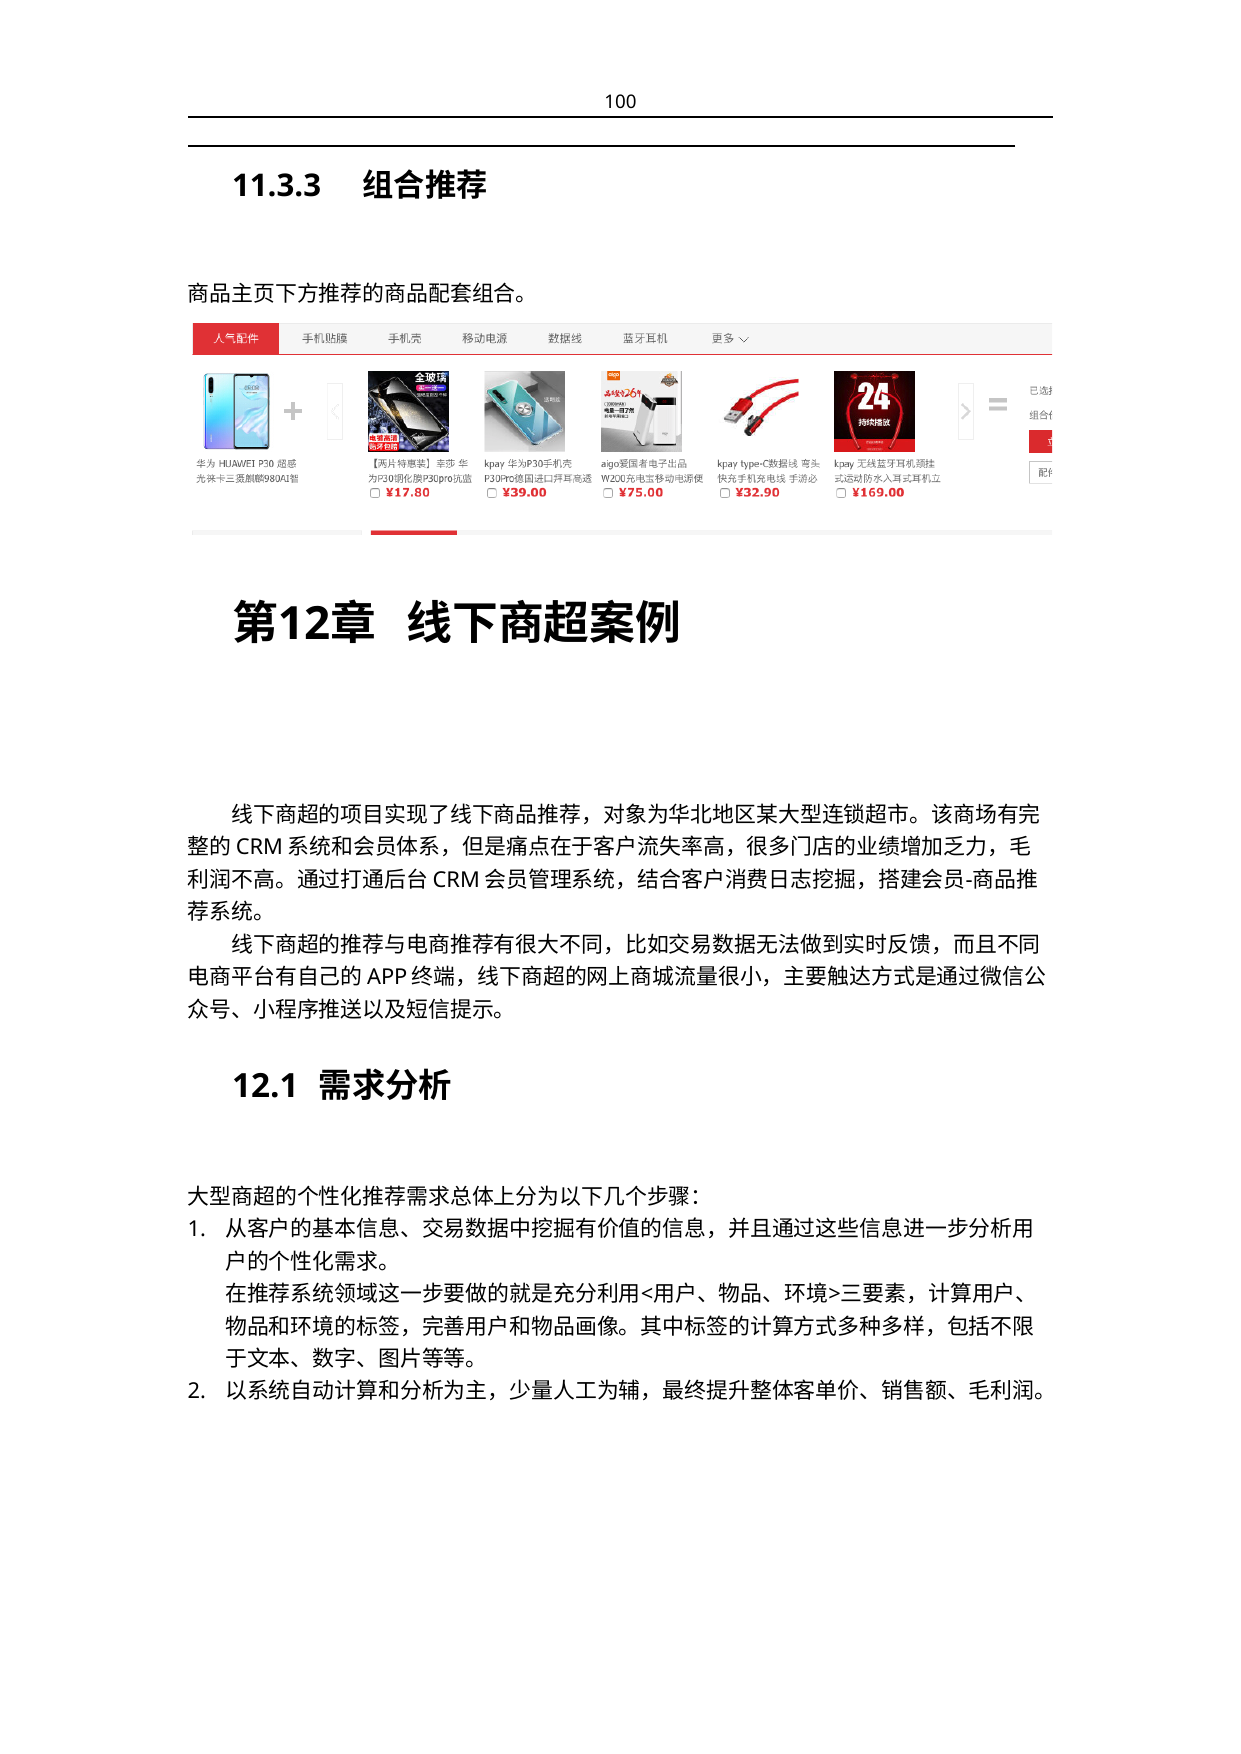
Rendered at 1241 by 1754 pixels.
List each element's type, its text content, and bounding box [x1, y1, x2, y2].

list 从客户的基本信息、交易数据中挖掘有价值的信息，并且通过这些信息进一步分析用户的个性化需求。 [187, 1211, 1053, 1276]
subtitle 需求分析 [232, 1051, 1053, 1116]
list 在推荐系统领域这一步要做的就是充分利用<用户、物品、环境>三要素，计算用户、物品和环境的标签，完善用户和物品画像。其中标签的计算方式多种多样，包括不限于文本、数字、图片等等。 [225, 1276, 1053, 1373]
picture [187, 308, 1053, 535]
text 线下商超的推荐与电商推荐有很大不同，比如交易数据无法做到实时反馈，而且不同电商平台有自己的APP终端，线下商超的网上商城流量很小，主要触达方式是通过微信公众号、小程序推送以及短信提示。 [187, 926, 1053, 1024]
list 以系统自动计算和分析为主，少量人工为辅，最终提升整体客单价、销售额、毛利润。 [187, 1373, 1053, 1406]
text 线下商超的项目实现了线下商品推荐，对象为华北地区某大型连锁超市。该商场有完整的CRM系统和会员体系，但是痛点在于客户流失率高，很多门店的业绩增加乏力，毛利润不高。通过打通后台CRM会员管理系统，结合客户消费日志挖掘，搭建会员-商品推荐系统。 [187, 796, 1053, 926]
text 商品主页下方推荐的商品配套组合。 [187, 275, 1053, 308]
subtitle 线下商超案例 [232, 571, 1053, 668]
subtitle 组合推荐 [232, 150, 1053, 215]
text 大型商超的个性化推荐需求总体上分为以下几个步骤： [187, 1178, 1053, 1211]
